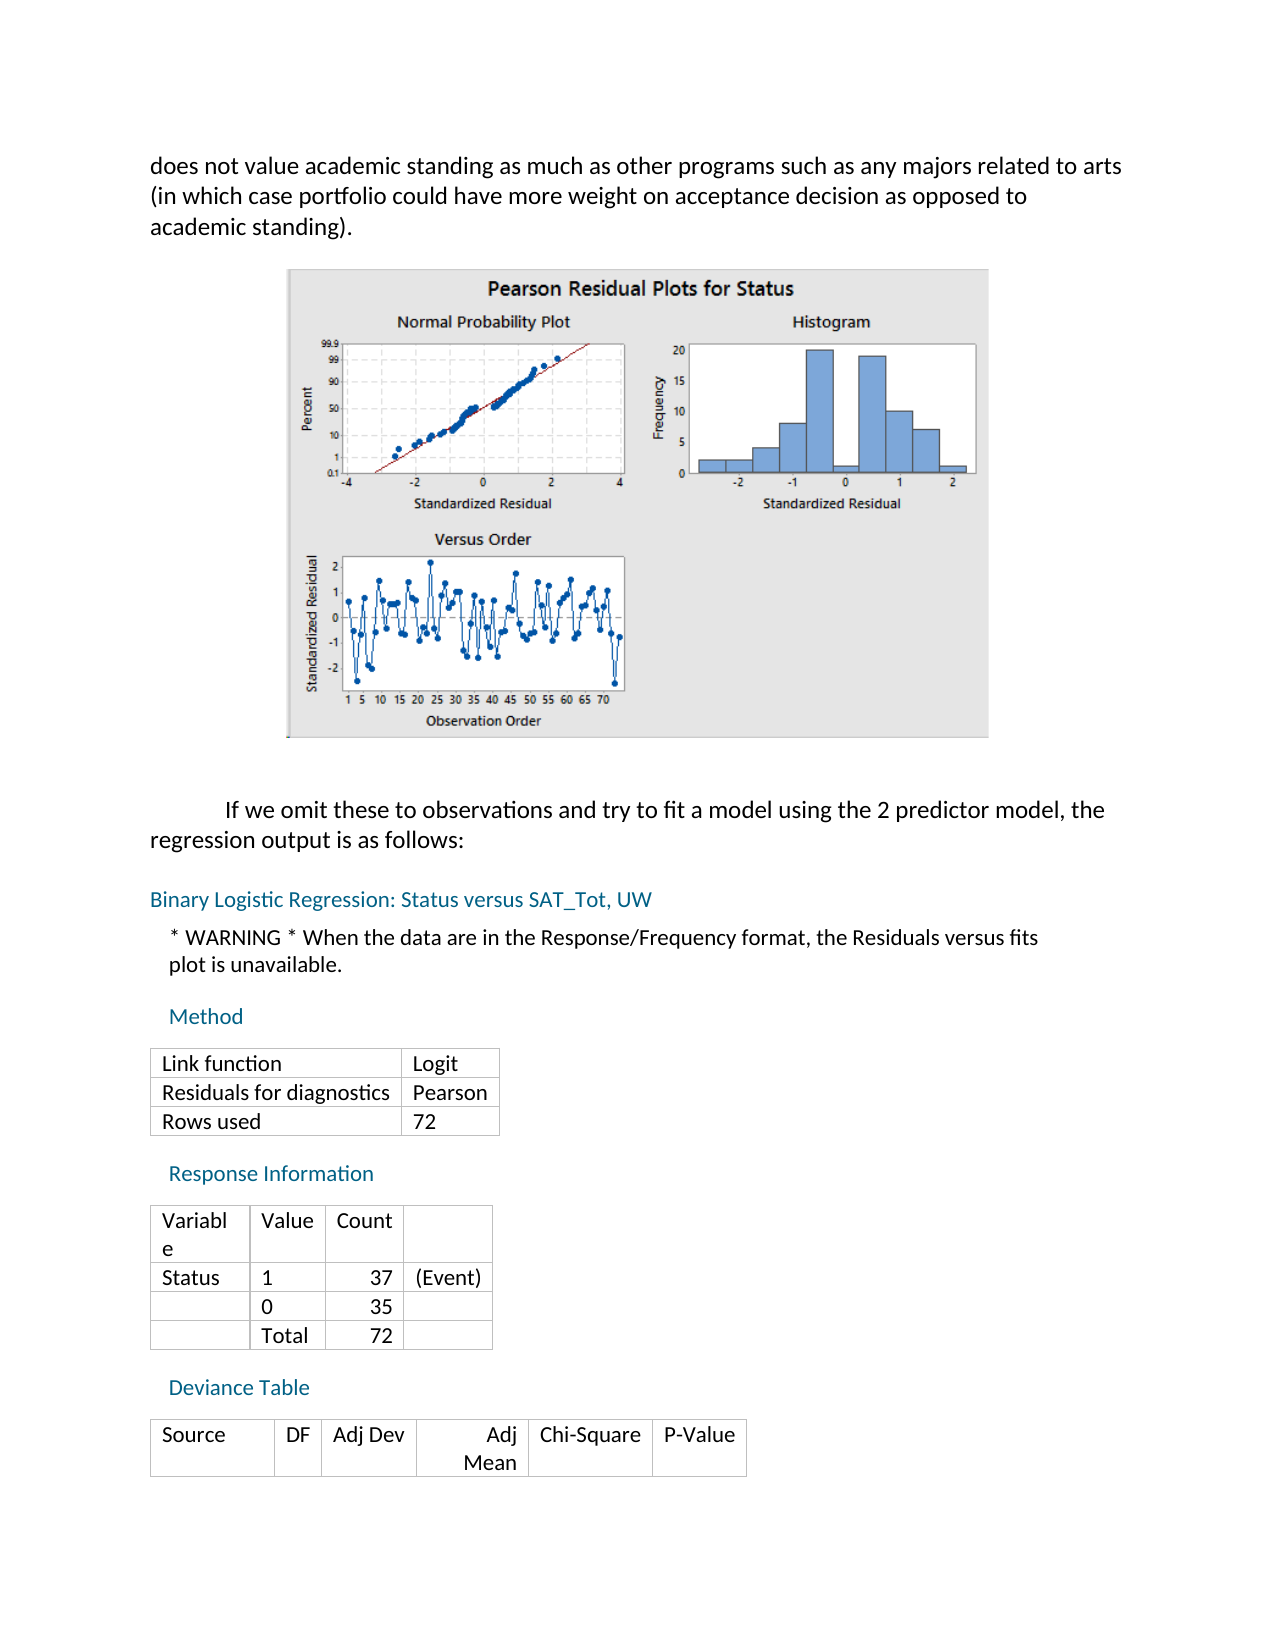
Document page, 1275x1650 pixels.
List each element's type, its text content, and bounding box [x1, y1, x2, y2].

text Method [169, 1002, 1125, 1030]
table_header P-Value [653, 1420, 746, 1476]
table_cell [151, 1321, 249, 1349]
table_header [404, 1206, 492, 1262]
text * WARNING * When the data are in the Response/Frequency format, the Residuals versus fits plot is unavailable. [169, 923, 1125, 979]
table_header DF [275, 1420, 321, 1476]
table_header Link function [151, 1049, 401, 1077]
table_header Chi-Square [529, 1420, 652, 1476]
table_cell Status [151, 1263, 249, 1291]
table_header Source [151, 1420, 274, 1476]
table_cell (Event) [404, 1263, 492, 1291]
table_cell 72 [326, 1321, 403, 1349]
table_header Value [251, 1206, 325, 1262]
table_cell 1 [251, 1263, 325, 1291]
table_header Variable [151, 1206, 249, 1262]
text Binary Logistic Regression: Status versus SAT_Tot, UW [150, 885, 1125, 913]
table_header Count [326, 1206, 403, 1262]
table_cell [404, 1321, 492, 1349]
table_cell Pearson [402, 1078, 499, 1106]
table_cell Rows used [151, 1107, 401, 1135]
text If we omit these to observations and try to fit a model using the 2 predictor model, the regression output is as follows: [150, 794, 1125, 855]
table_header Adj Dev [322, 1420, 416, 1476]
table_cell Residuals for diagnostics [151, 1078, 401, 1106]
table_cell 72 [402, 1107, 499, 1135]
table_cell 37 [326, 1263, 403, 1291]
table_header Logit [402, 1049, 499, 1077]
table_cell [151, 1292, 249, 1320]
table_header Adj Mean [417, 1420, 528, 1476]
table_cell Total [251, 1321, 325, 1349]
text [150, 150, 1125, 242]
table_cell 35 [326, 1292, 403, 1320]
text Response Information [169, 1159, 1125, 1187]
picture [286, 269, 989, 738]
text Deviance Table [169, 1373, 1125, 1402]
table_cell 0 [251, 1292, 325, 1320]
table_cell [404, 1292, 492, 1320]
